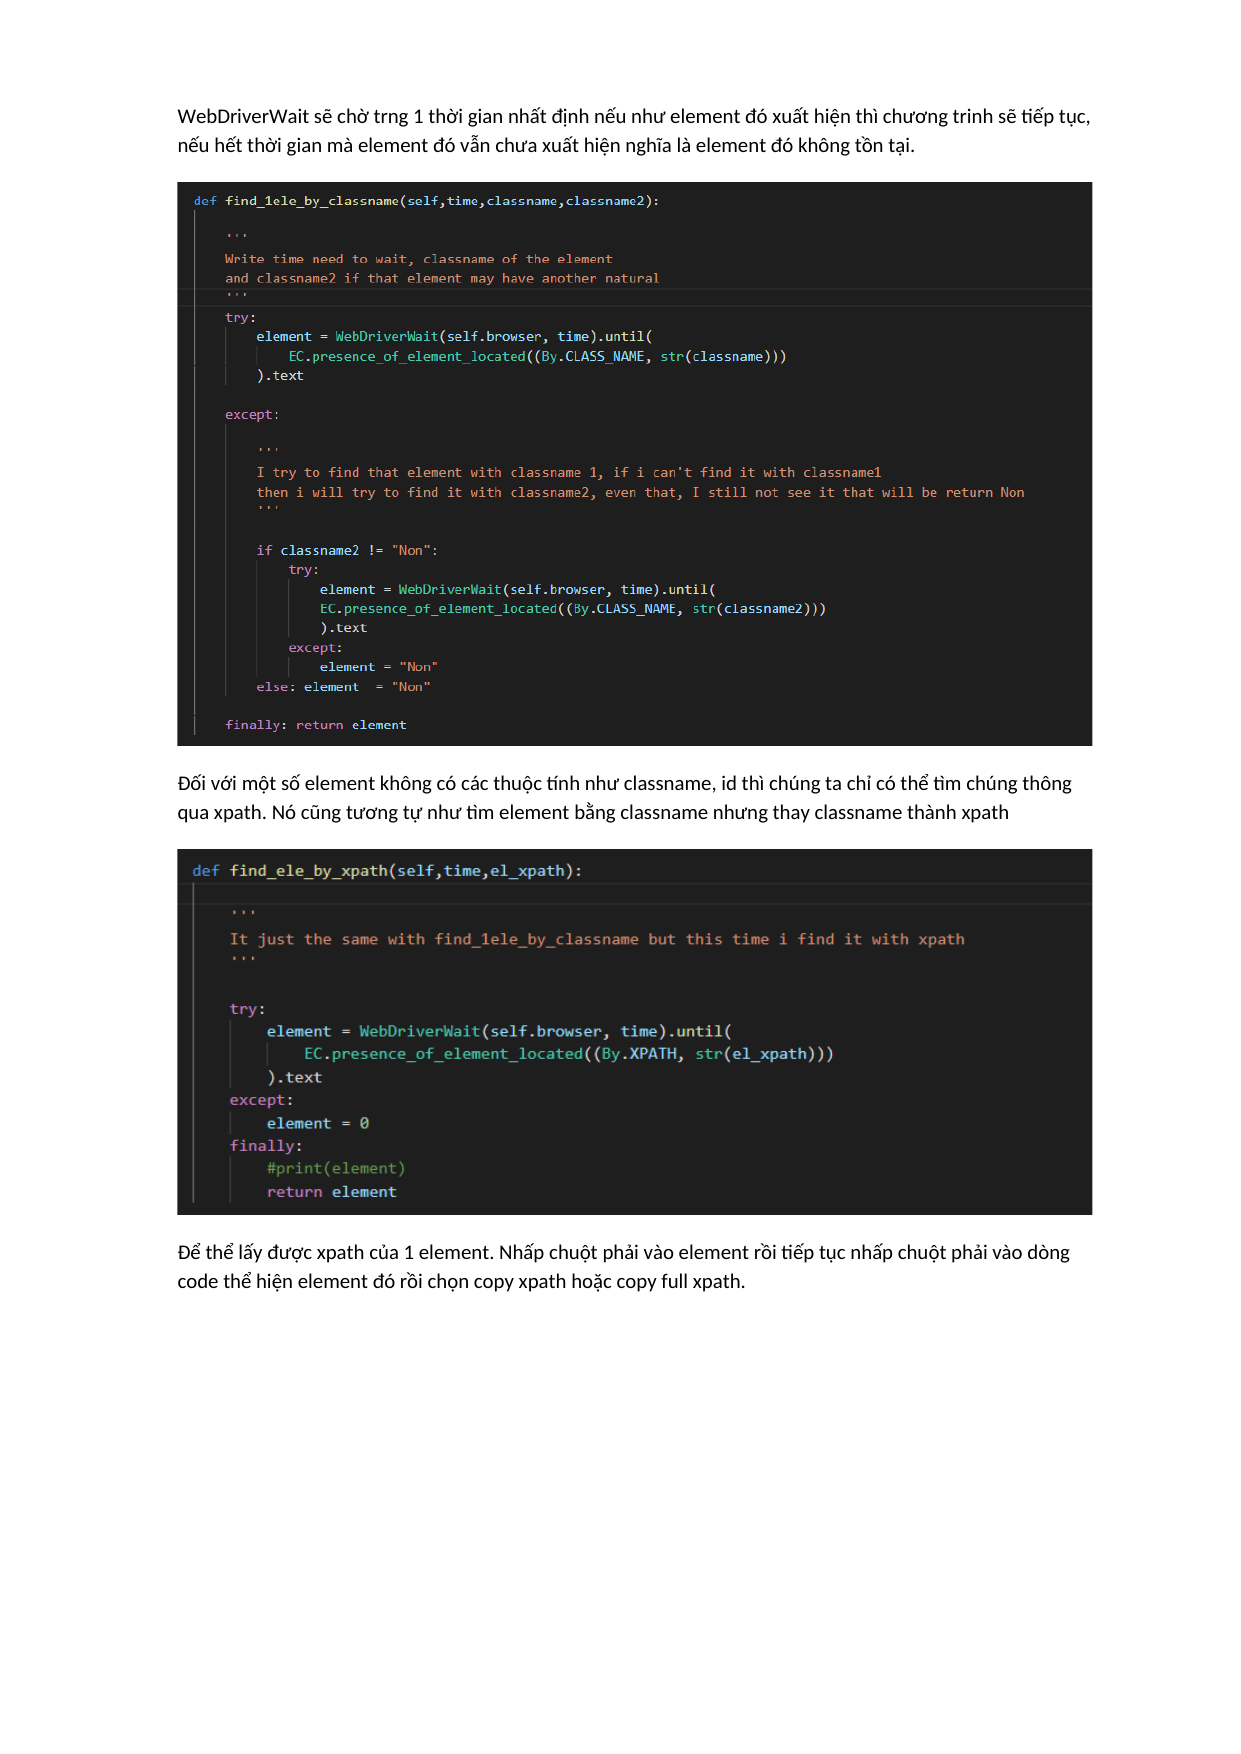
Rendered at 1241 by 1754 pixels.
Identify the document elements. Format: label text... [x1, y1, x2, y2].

text Đối với một số element không có các thuộc tính như classname, id thì chúng ta chỉ có thể tìm chúng thông qua xpath. Nó cũng tương tự như tìm element bằng classname nhưng thay classname thành xpath [177, 770, 1092, 825]
text WebDriverWait sẽ chờ trng 1 thời gian nhất định nếu như element đó xuất hiện thì chương trinh sẽ tiếp tục, nếu hết thời gian mà element đó vẫn chưa xuất hiện nghĩa là element đó không tồn tại. [177, 103, 1092, 158]
text Để thể lấy được xpath của 1 element. Nhấp chuột phải vào element rồi tiếp tục nhấp chuột phải vào dòng code thể hiện element đó rồi chọn copy xpath hoặc copy full xpath. [177, 1239, 1092, 1293]
picture [177, 182, 1093, 746]
picture [177, 849, 1093, 1215]
